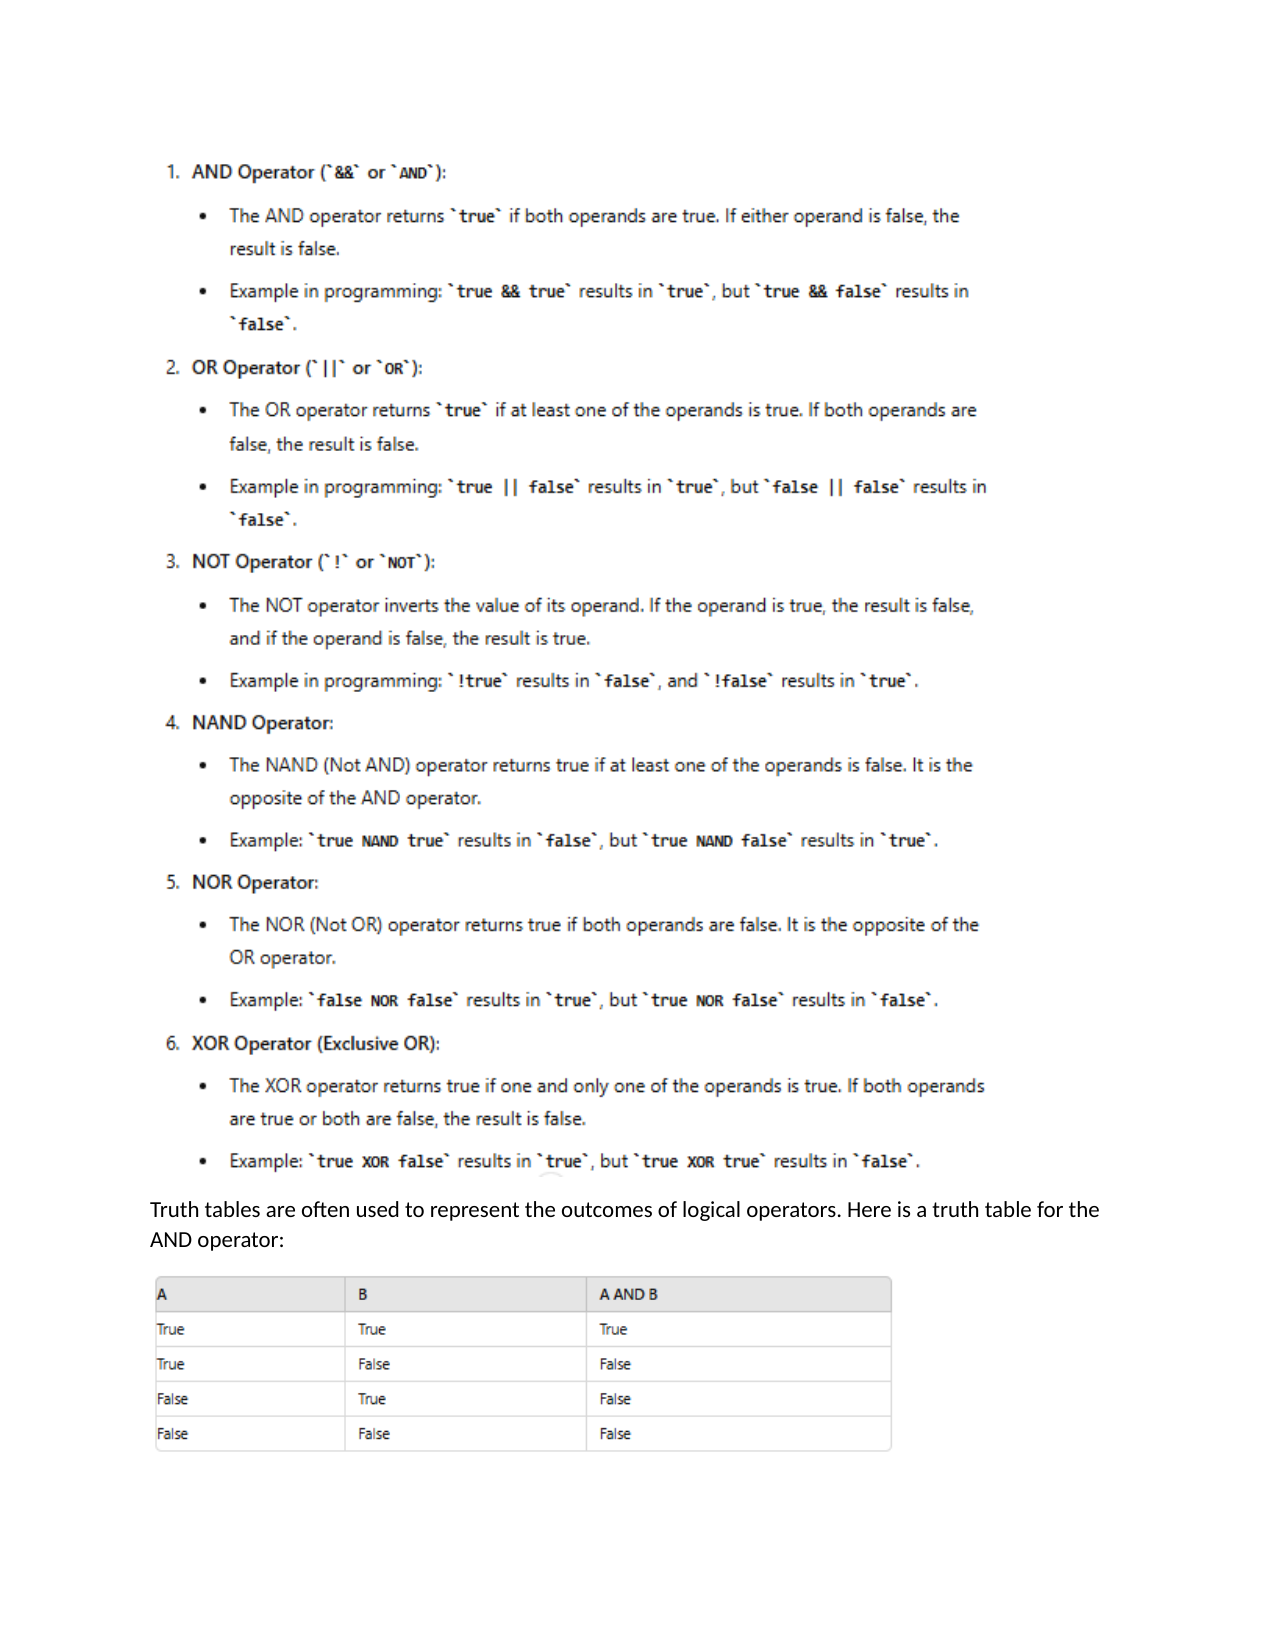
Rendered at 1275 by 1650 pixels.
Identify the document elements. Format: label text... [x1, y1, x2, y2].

picture [150, 150, 1014, 1177]
text Truth tables are often used to represent the outcomes of logical operators. Here is a truth table for the AND operator: [150, 1195, 1125, 1254]
picture [150, 1272, 905, 1463]
